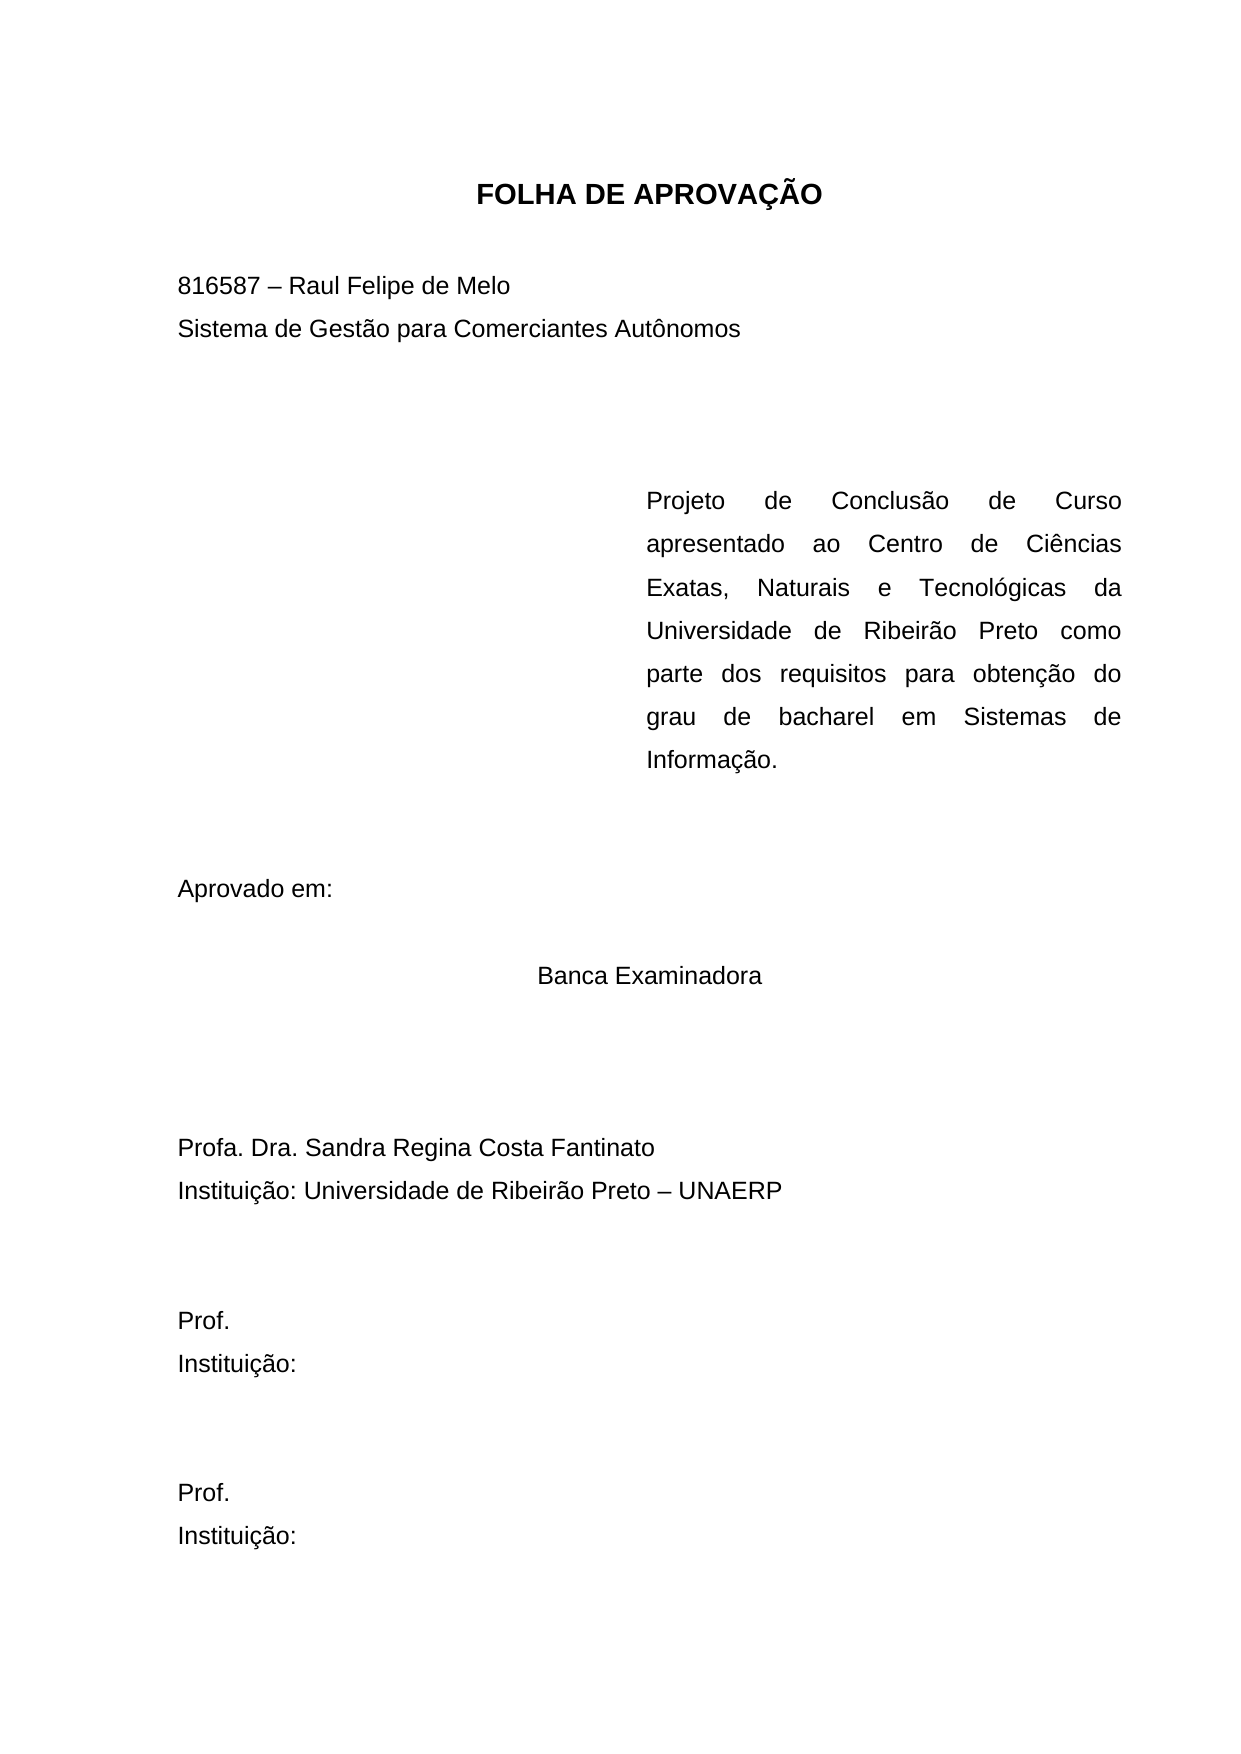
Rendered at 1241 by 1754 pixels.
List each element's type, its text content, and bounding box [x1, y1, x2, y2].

text Banca Examinadora [177, 961, 1122, 989]
text Projeto de Conclusão de Curso apresentado ao Centro de Ciências Exatas, Naturais e Tecnológicas da Universidade de Ribeirão Preto como parte dos requisitos para obtenção do grau de bacharel em Sistemas de Informação. [646, 486, 1122, 774]
text Instituição: Universidade de Ribeirão Preto – UNAERP [177, 1176, 1122, 1205]
text Instituição: [177, 1349, 1122, 1377]
text Instituição: [177, 1521, 1122, 1550]
text Aprovado em: [177, 874, 1122, 903]
text Prof. [177, 1478, 1122, 1507]
text 816587 – Raul Felipe de Melo [177, 271, 1122, 299]
text Prof. [177, 1306, 1122, 1334]
text Profa. Dra. Sandra Regina Costa Fantinato [177, 1133, 1122, 1162]
text Sistema de Gestão para Comerciantes Autônomos [177, 314, 1122, 342]
text FOLHA DE APROVAÇÃO [177, 177, 1122, 211]
